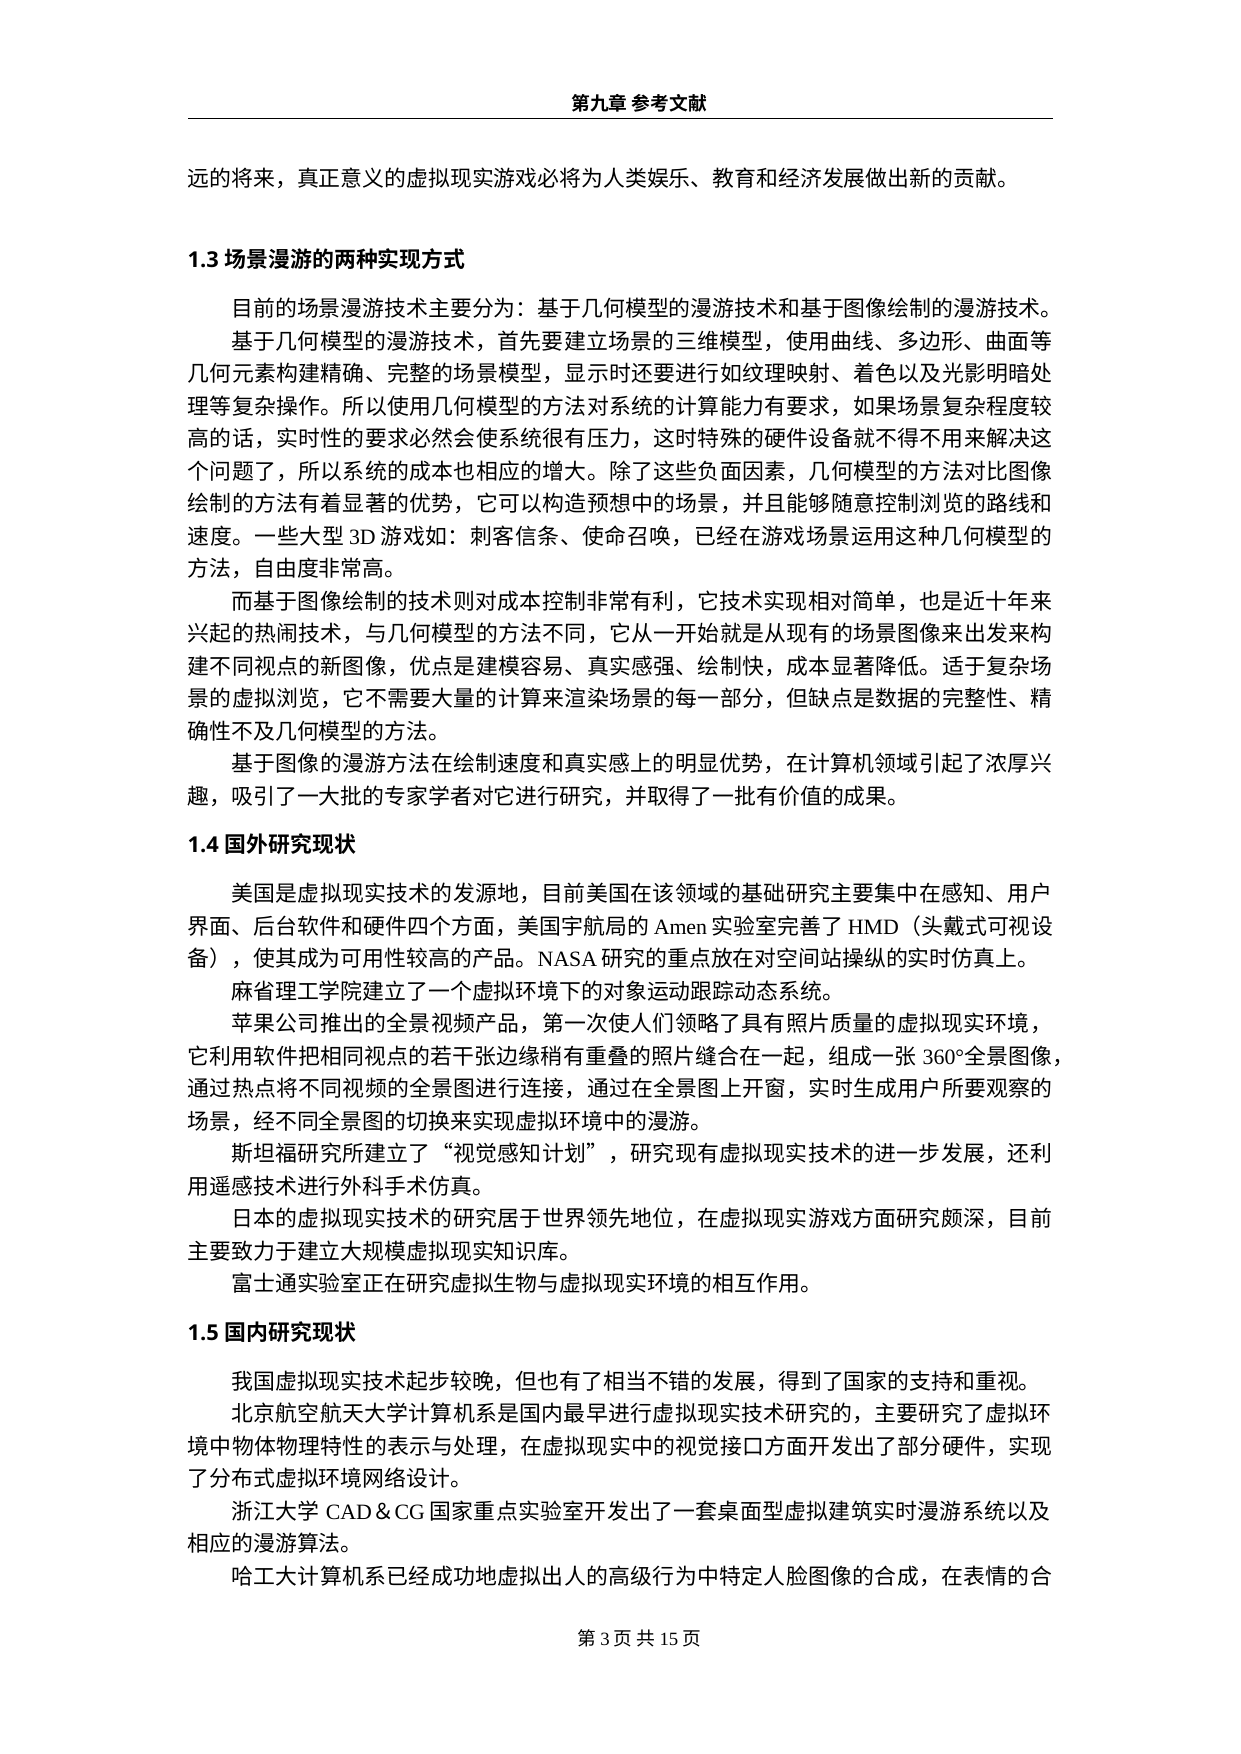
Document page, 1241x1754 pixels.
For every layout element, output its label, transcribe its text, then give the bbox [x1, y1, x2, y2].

text 目前的场景漫游技术主要分为：基于几何模型的漫游技术和基于图像绘制的漫游技术。 [187, 291, 1053, 323]
text 苹果公司推出的全景视频产品，第一次使人们领略了具有照片质量的虚拟现实环境，它利用软件把相同视点的若干张边缘稍有重叠的照片缝合在一起，组成一张360°全景图像，通过热点将不同视频的全景图进行连接，通过在全景图上开窗，实时生成用户所要观察的场景，经不同全景图的切换来实现虚拟环境中的漫游。 [187, 1006, 1053, 1136]
text 而基于图像绘制的技术则对成本控制非常有利，它技术实现相对简单，也是近十年来兴起的热闹技术，与几何模型的方法不同，它从一开始就是从现有的场景图像来出发来构建不同视点的新图像，优点是建模容易、真实感强、绘制快，成本显著降低。适于复杂场景的虚拟浏览，它不需要大量的计算来渲染场景的每一部分，但缺点是数据的完整性、精确性不及几何模型的方法。 [187, 583, 1053, 746]
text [187, 1558, 1053, 1591]
text 浙江大学 CAD＆CG国家重点实验室开发出了一套桌面型虚拟建筑实时漫游系统以及相应的漫游算法。 [187, 1493, 1053, 1558]
text 美国是虚拟现实技术的发源地，目前美国在该领域的基础研究主要集中在感知、用户界面、后台软件和硬件四个方面，美国宇航局的Amen实验室完善了HMD（头戴式可视设备），使其成为可用性较高的产品。NASA研究的重点放在对空间站操纵的实时仿真上。 [187, 876, 1053, 973]
text 富士通实验室正在研究虚拟生物与虚拟现实环境的相互作用。 [187, 1266, 1053, 1298]
text 麻省理工学院建立了一个虚拟环境下的对象运动跟踪动态系统。 [187, 973, 1053, 1006]
text 国外研究现状 [187, 827, 1053, 860]
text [187, 161, 1053, 193]
text 场景漫游的两种实现方式 [187, 242, 1053, 275]
text 日本的虚拟现实技术的研究居于世界领先地位，在虚拟现实游戏方面研究颇深，目前主要致力于建立大规模虚拟现实知识库。 [187, 1201, 1053, 1266]
text 北京航空航天大学计算机系是国内最早进行虚拟现实技术研究的，主要研究了虚拟环境中物体物理特性的表示与处理，在虚拟现实中的视觉接口方面开发出了部分硬件，实现了分布式虚拟环境网络设计。 [187, 1396, 1053, 1493]
text 国内研究现状 [187, 1315, 1053, 1347]
text 我国虚拟现实技术起步较晚，但也有了相当不错的发展，得到了国家的支持和重视。 [187, 1363, 1053, 1396]
text 基于几何模型的漫游技术，首先要建立场景的三维模型，使用曲线、多边形、曲面等几何元素构建精确、完整的场景模型，显示时还要进行如纹理映射、着色以及光影明暗处理等复杂操作。所以使用几何模型的方法对系统的计算能力有要求，如果场景复杂程度较高的话，实时性的要求必然会使系统很有压力，这时特殊的硬件设备就不得不用来解决这个问题了，所以系统的成本也相应的增大。除了这些负面因素，几何模型的方法对比图像绘制的方法有着显著的优势，它可以构造预想中的场景，并且能够随意控制浏览的路线和速度。一些大型3D游戏如：刺客信条、使命召唤，已经在游戏场景运用这种几何模型的方法，自由度非常高。 [187, 323, 1053, 583]
text 斯坦福研究所建立了“视觉感知计划”，研究现有虚拟现实技术的进一步发展，还利用遥感技术进行外科手术仿真。 [187, 1136, 1053, 1201]
text 基于图像的漫游方法在绘制速度和真实感上的明显优势，在计算机领域引起了浓厚兴趣，吸引了一大批的专家学者对它进行研究，并取得了一批有价值的成果。 [187, 746, 1053, 811]
